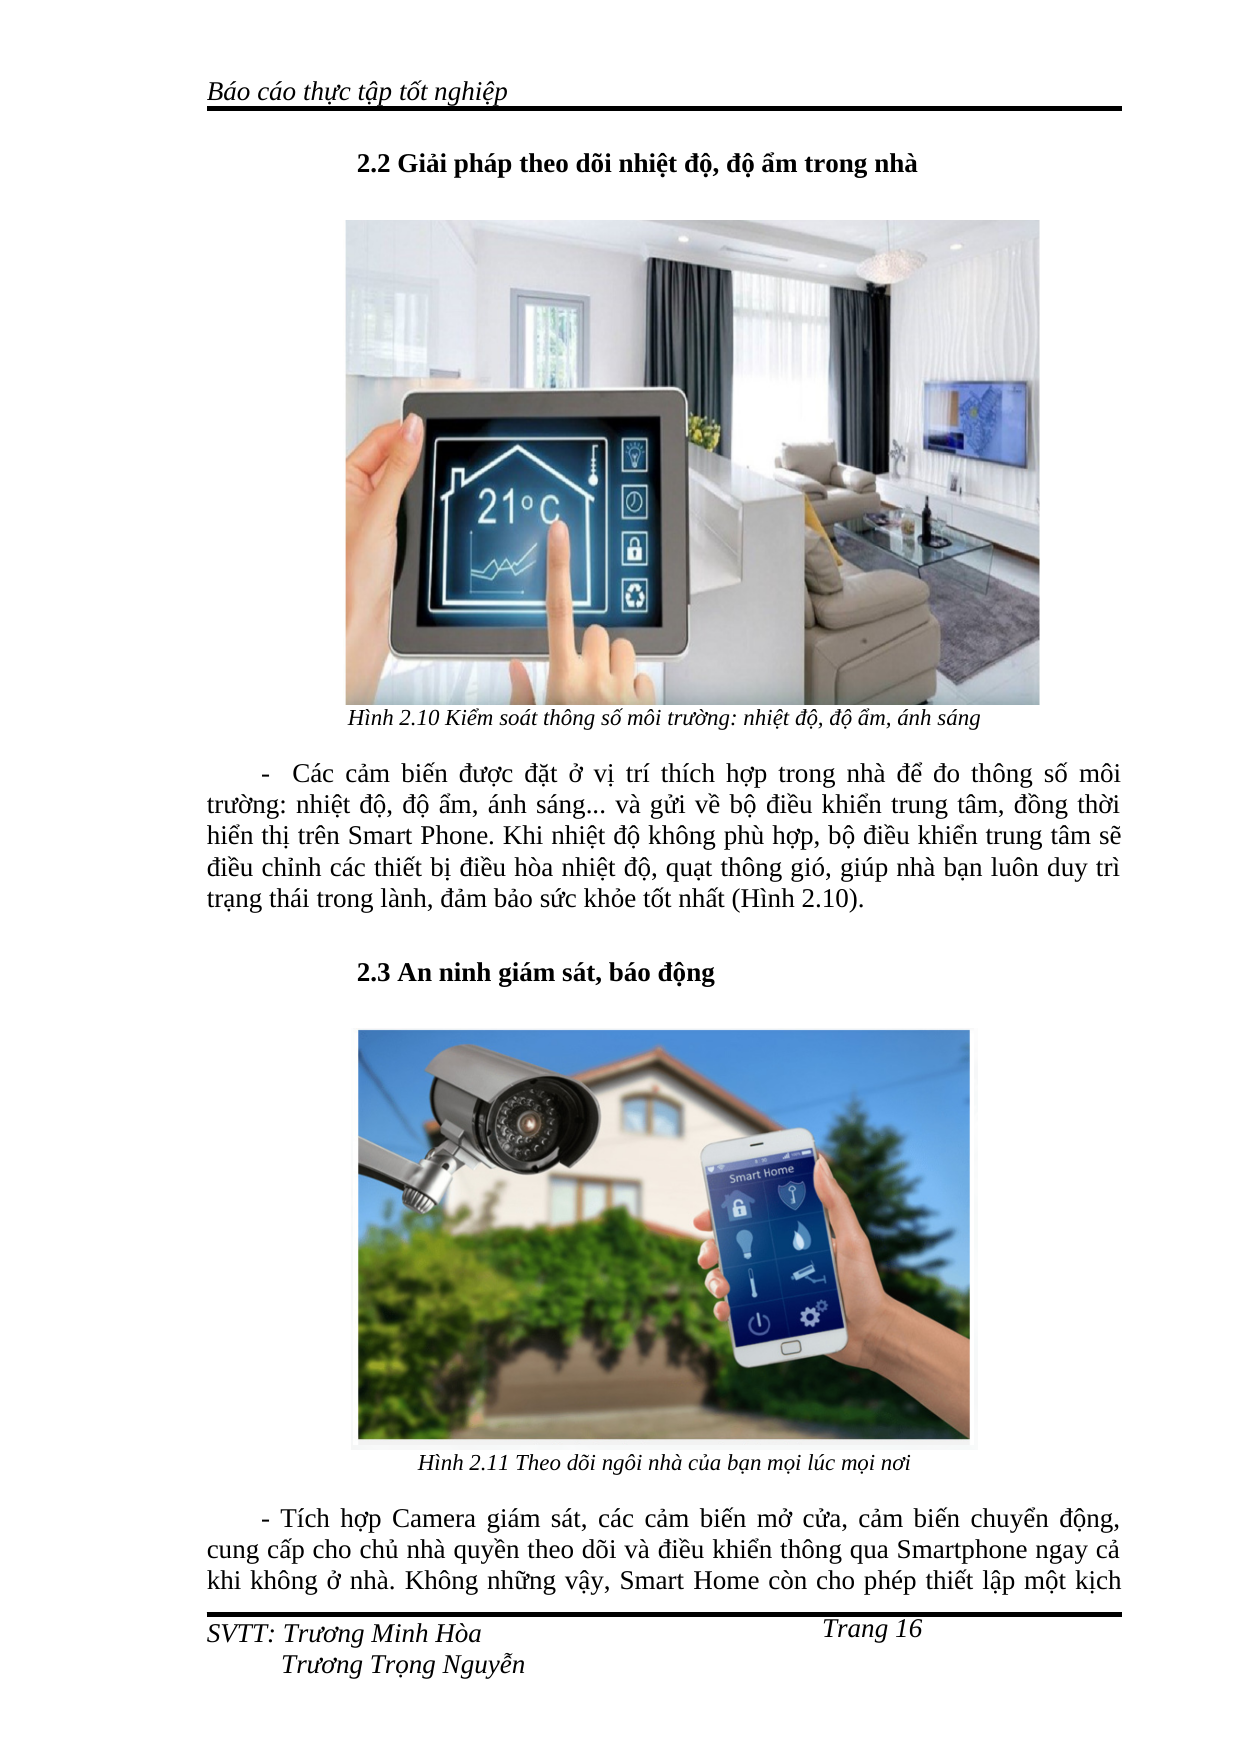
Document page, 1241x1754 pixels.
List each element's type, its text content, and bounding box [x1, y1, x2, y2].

subtitle 2.2 Giải pháp theo dõi nhiệt độ, độ ẩm trong nhà [357, 148, 1122, 179]
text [207, 1502, 1122, 1596]
picture [350, 1028, 978, 1450]
subtitle 2.3 An ninh giám sát, báo động [357, 957, 1122, 988]
text Hình 2.11 Theo dõi ngôi nhà của bạn mọi lúc mọi nơi [207, 1449, 1122, 1476]
text - Các cảm biến được đặt ở vị trí thích hợp trong nhà để đo thông số môi trường: nhiệt độ, độ ẩm, ánh sáng... và gửi về bộ điều khiển trung tâm, đồng thời hiển thị trên Smart Phone. Khi nhiệt độ không phù hợp, bộ điều khiển trung tâm sẽ điều chỉnh các thiết bị điều hòa nhiệt độ, quạt thông gió, giúp nhà bạn luôn duy trì trạng thái trong lành, đảm bảo sức khỏe tốt nhất (Hình 2.10). [207, 757, 1122, 913]
picture [342, 220, 1041, 705]
text Hình 2.10 Kiểm soát thông số môi trường: nhiệt độ, độ ẩm, ánh sáng [207, 704, 1122, 731]
